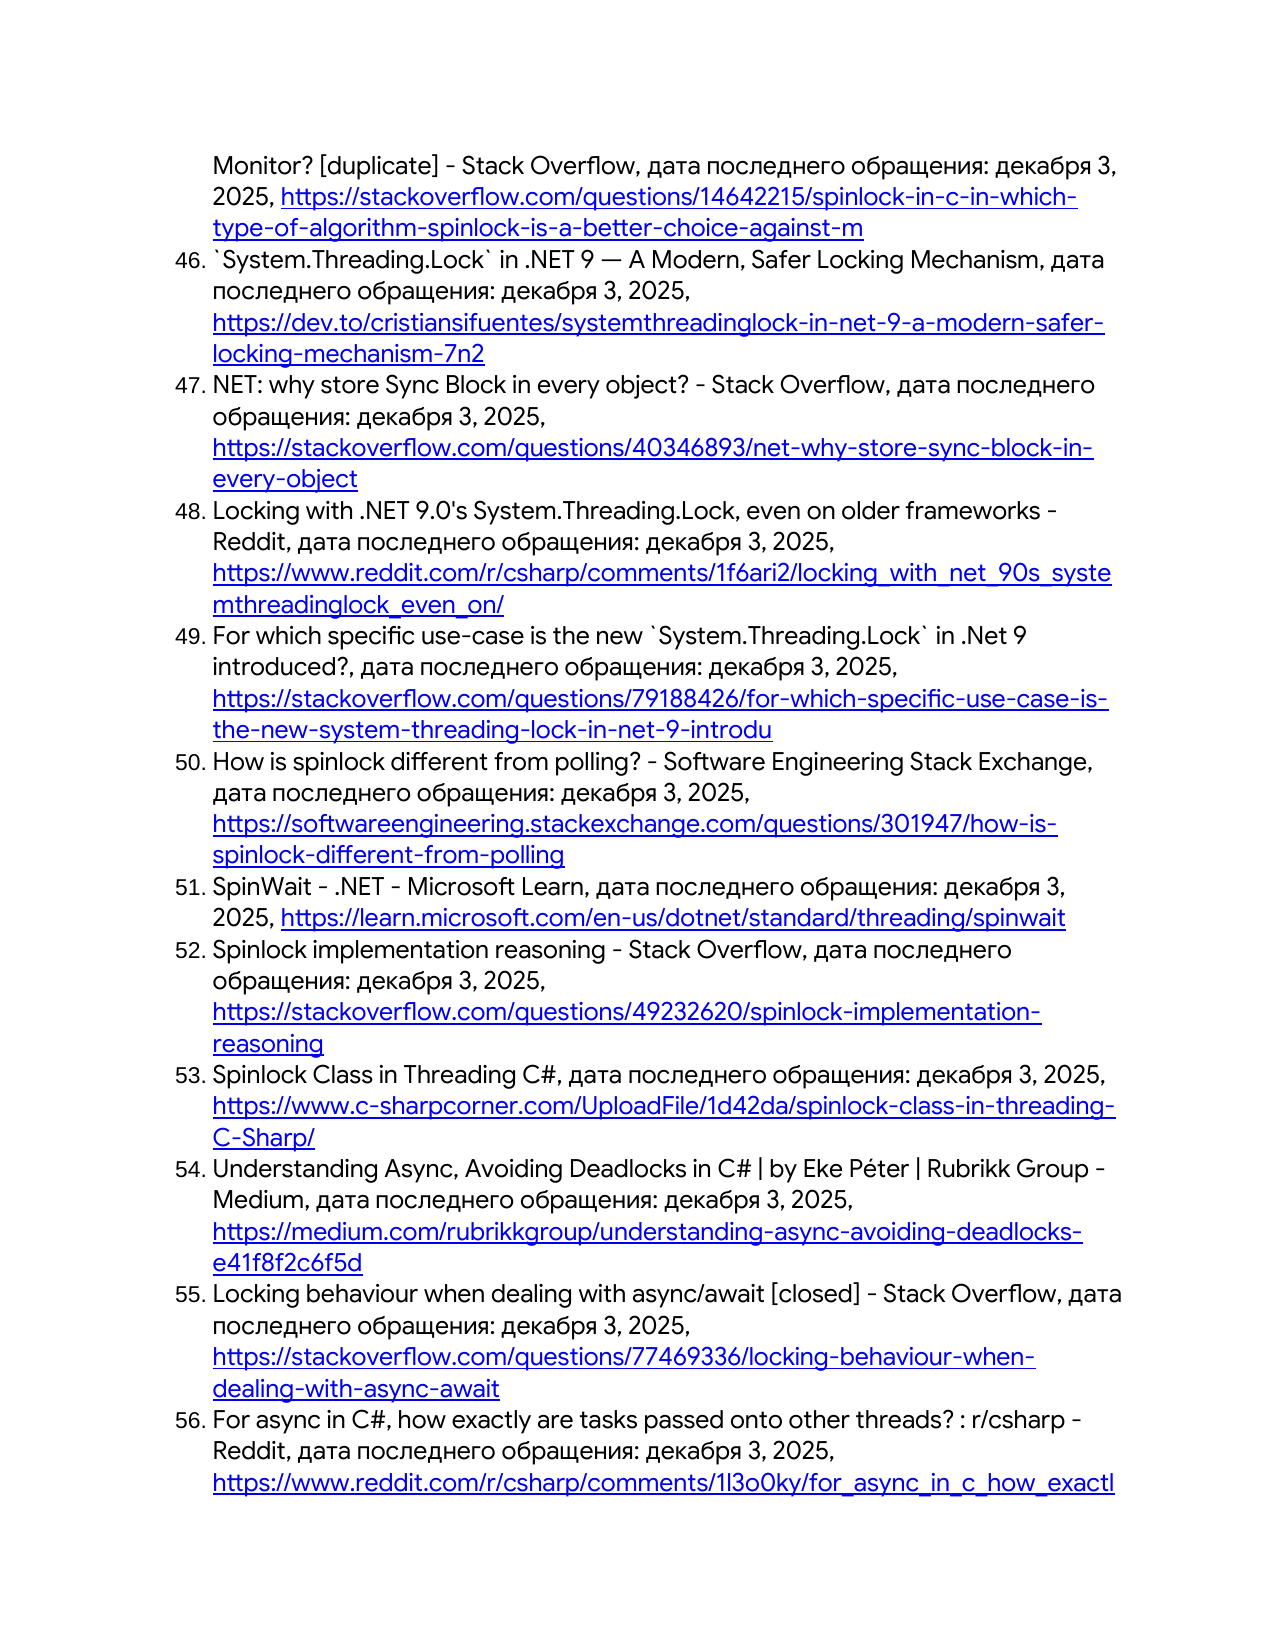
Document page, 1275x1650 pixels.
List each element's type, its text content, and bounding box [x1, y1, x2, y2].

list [175, 1404, 1125, 1498]
list Spinlock implementation reasoning - Stack Overflow, дата последнего обращения: декабря 3, 2025, https://stackoverflow.com/questions/49232620/spinlock-implementation-reasoning [175, 934, 1125, 1059]
list Understanding Async, Avoiding Deadlocks in C# | by Eke Péter | Rubrikk Group - Medium, дата последнего обращения: декабря 3, 2025, https://medium.com/rubrikkgroup/understanding-async-avoiding-deadlocks-e41f8f2c6f5d [175, 1153, 1125, 1279]
list For which specific use-case is the new `System.Threading.Lock` in .Net 9 introduced?, дата последнего обращения: декабря 3, 2025, https://stackoverflow.com/questions/79188426/for-which-specific-use-case-is-the-new-system-threading-lock-in-net-9-introdu [175, 620, 1125, 746]
list Locking with .NET 9.0's System.Threading.Lock, even on older frameworks - Reddit, дата последнего обращения: декабря 3, 2025, https://www.reddit.com/r/csharp/comments/1f6ari2/locking_with_net_90s_systemthreadinglock_even_on/ [175, 495, 1125, 620]
list Spinlock Class in Threading C#, дата последнего обращения: декабря 3, 2025, https://www.c-sharpcorner.com/UploadFile/1d42da/spinlock-class-in-threading-C-Sharp/ [175, 1059, 1125, 1153]
list Locking behaviour when dealing with async/await [closed] - Stack Overflow, дата последнего обращения: декабря 3, 2025, https://stackoverflow.com/questions/77469336/locking-behaviour-when-dealing-with-async-await [175, 1279, 1125, 1404]
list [175, 150, 1125, 244]
list `System.Threading.Lock` in .NET 9 — A Modern, Safer Locking Mechanism, дата последнего обращения: декабря 3, 2025, https://dev.to/cristiansifuentes/systemthreadinglock-in-net-9-a-modern-safer-locking-mechanism-7n2 [175, 244, 1125, 369]
list SpinWait - .NET - Microsoft Learn, дата последнего обращения: декабря 3, 2025, https://learn.microsoft.com/en-us/dotnet/standard/threading/spinwait [175, 871, 1125, 934]
list NET: why store Sync Block in every object? - Stack Overflow, дата последнего обращения: декабря 3, 2025, https://stackoverflow.com/questions/40346893/net-why-store-sync-block-in-every-object [175, 369, 1125, 495]
list How is spinlock different from polling? - Software Engineering Stack Exchange, дата последнего обращения: декабря 3, 2025, https://softwareengineering.stackexchange.com/questions/301947/how-is-spinlock-different-from-polling [175, 746, 1125, 871]
